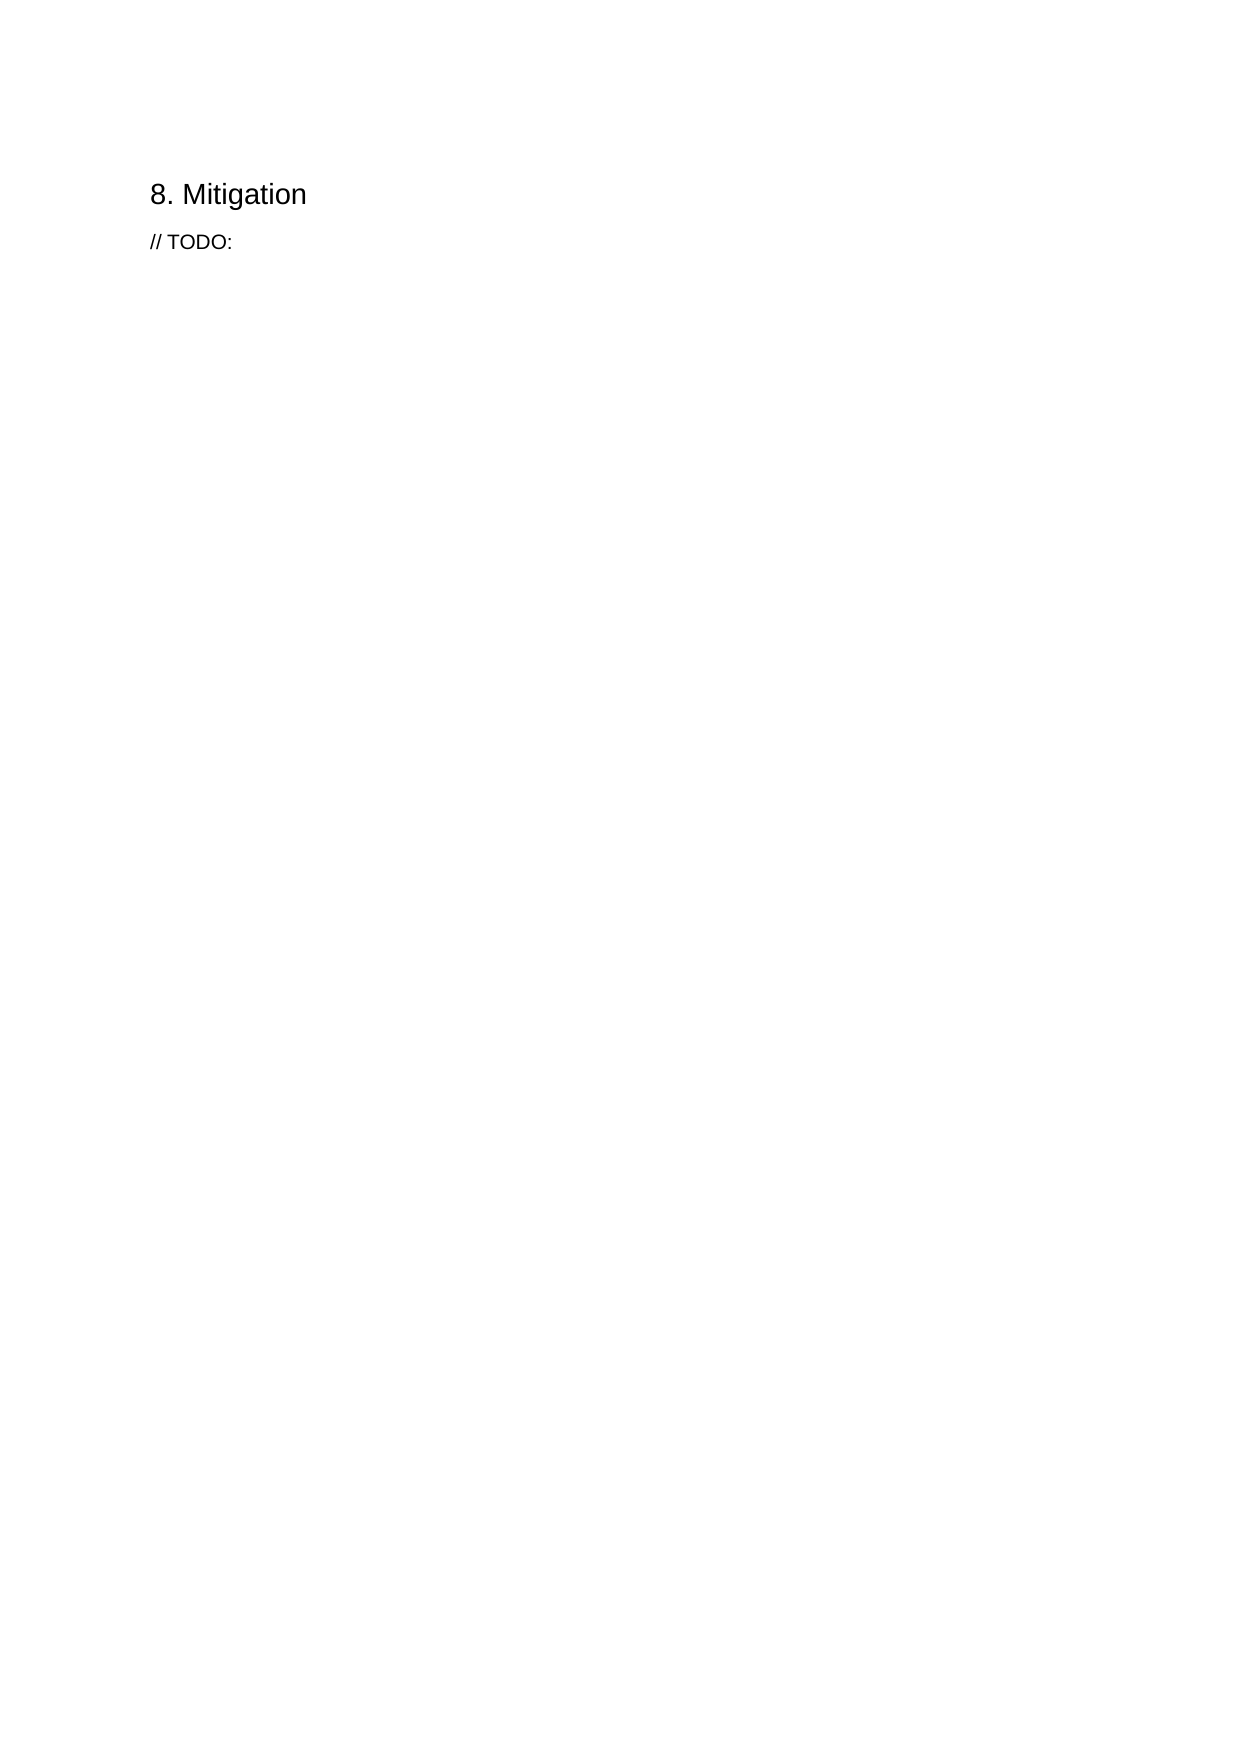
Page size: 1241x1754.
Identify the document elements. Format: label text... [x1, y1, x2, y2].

text // TODO: [150, 230, 1090, 254]
subtitle 8. Mitigation [150, 177, 1090, 211]
